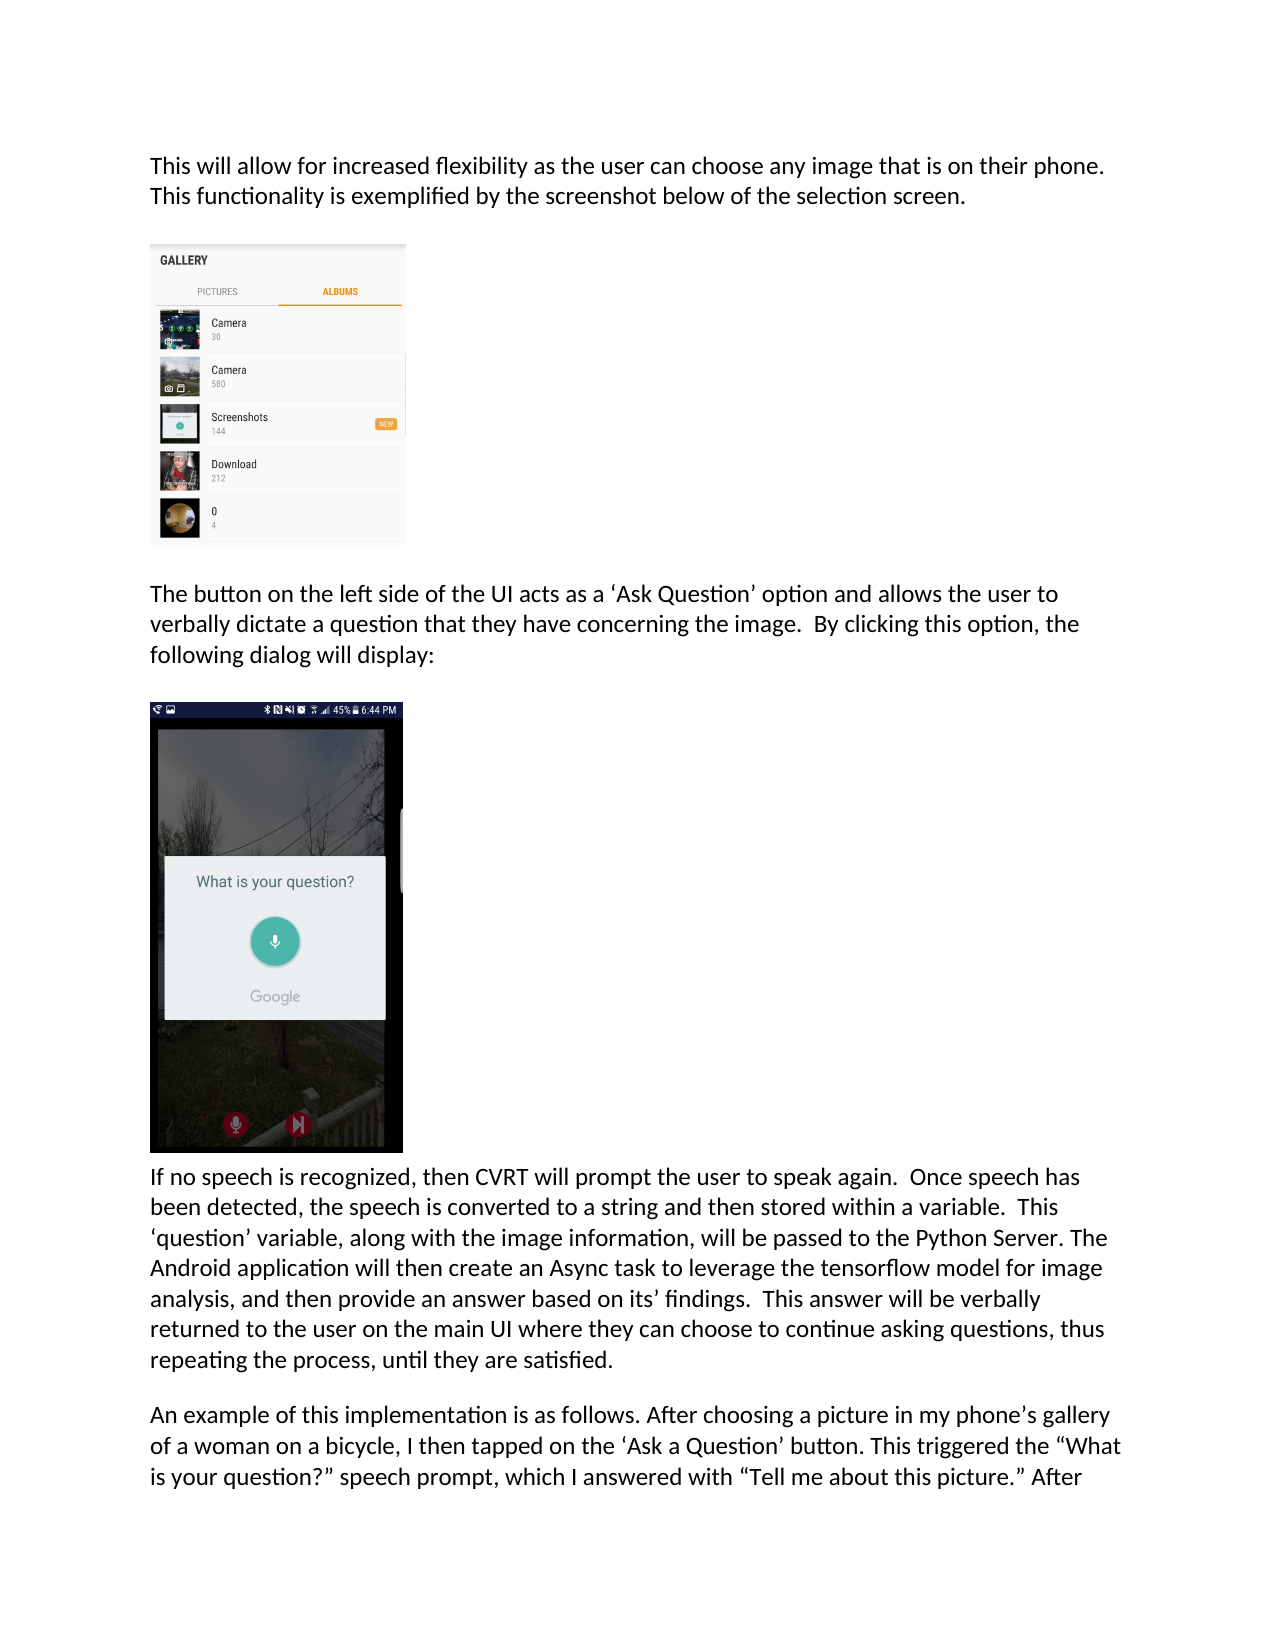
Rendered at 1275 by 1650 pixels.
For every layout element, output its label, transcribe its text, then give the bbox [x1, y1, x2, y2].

picture [150, 244, 406, 545]
text The button on the left side of the UI acts as a ‘Ask Question’ option and allows the user to verbally dictate a question that they have concerning the image. By clicking this option, the following dialog will display: [150, 578, 1125, 669]
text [150, 1399, 1125, 1491]
picture [150, 702, 403, 1153]
text If no speech is recognized, then CVRT will prompt the user to speak again. Once speech has been detected, the speech is converted to a string and then stored within a variable. This ‘question’ variable, along with the image information, will be passed to the Python Server. The Android application will then create an Async task to leverage the tensorflow model for image analysis, and then provide an answer based on its’ findings. This answer will be verbally returned to the user on the main UI where they can choose to continue asking questions, thus repeating the process, until they are satisfied. [150, 1161, 1125, 1374]
text This will allow for increased flexibility as the user can choose any image that is on their phone. This functionality is exemplified by the screenshot below of the selection screen. [150, 150, 1125, 211]
